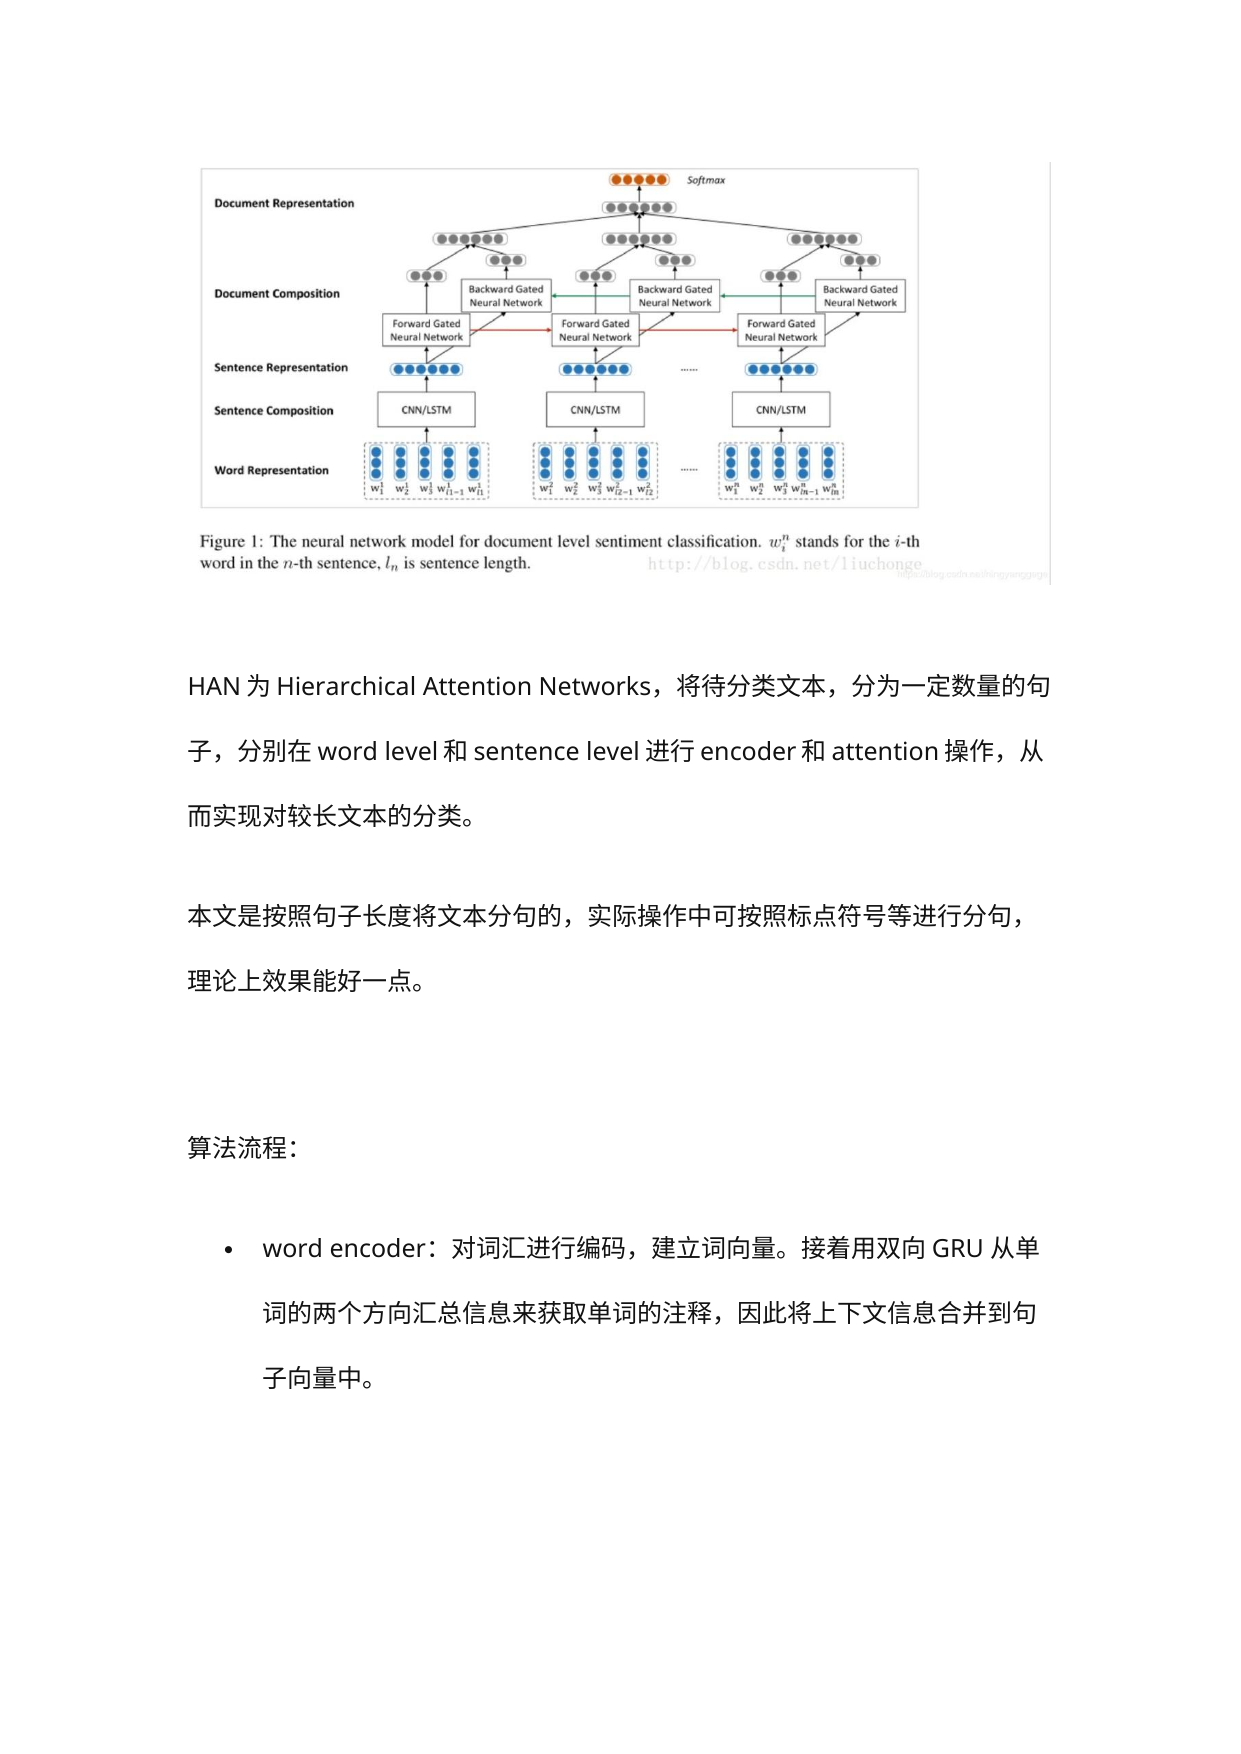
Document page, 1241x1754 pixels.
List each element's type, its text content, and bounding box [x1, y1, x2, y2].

picture [187, 162, 1053, 585]
text 本文是按照句子长度将文本分句的，实际操作中可按照标点符号等进行分句，理论上效果能好一点。 [187, 882, 1053, 1012]
text HAN为Hierarchical Attention Networks，将待分类文本，分为一定数量的句子，分别在word level和sentence level进行encoder和attention操作，从而实现对较长文本的分类。 [187, 652, 1053, 847]
list word encoder：对词汇进行编码，建立词向量。接着用双向 GRU 从单词的两个方向汇总信息来获取单词的注释，因此将上下文信息合并到句子向量中。 [225, 1214, 1053, 1409]
text 算法流程： [187, 1114, 1053, 1179]
